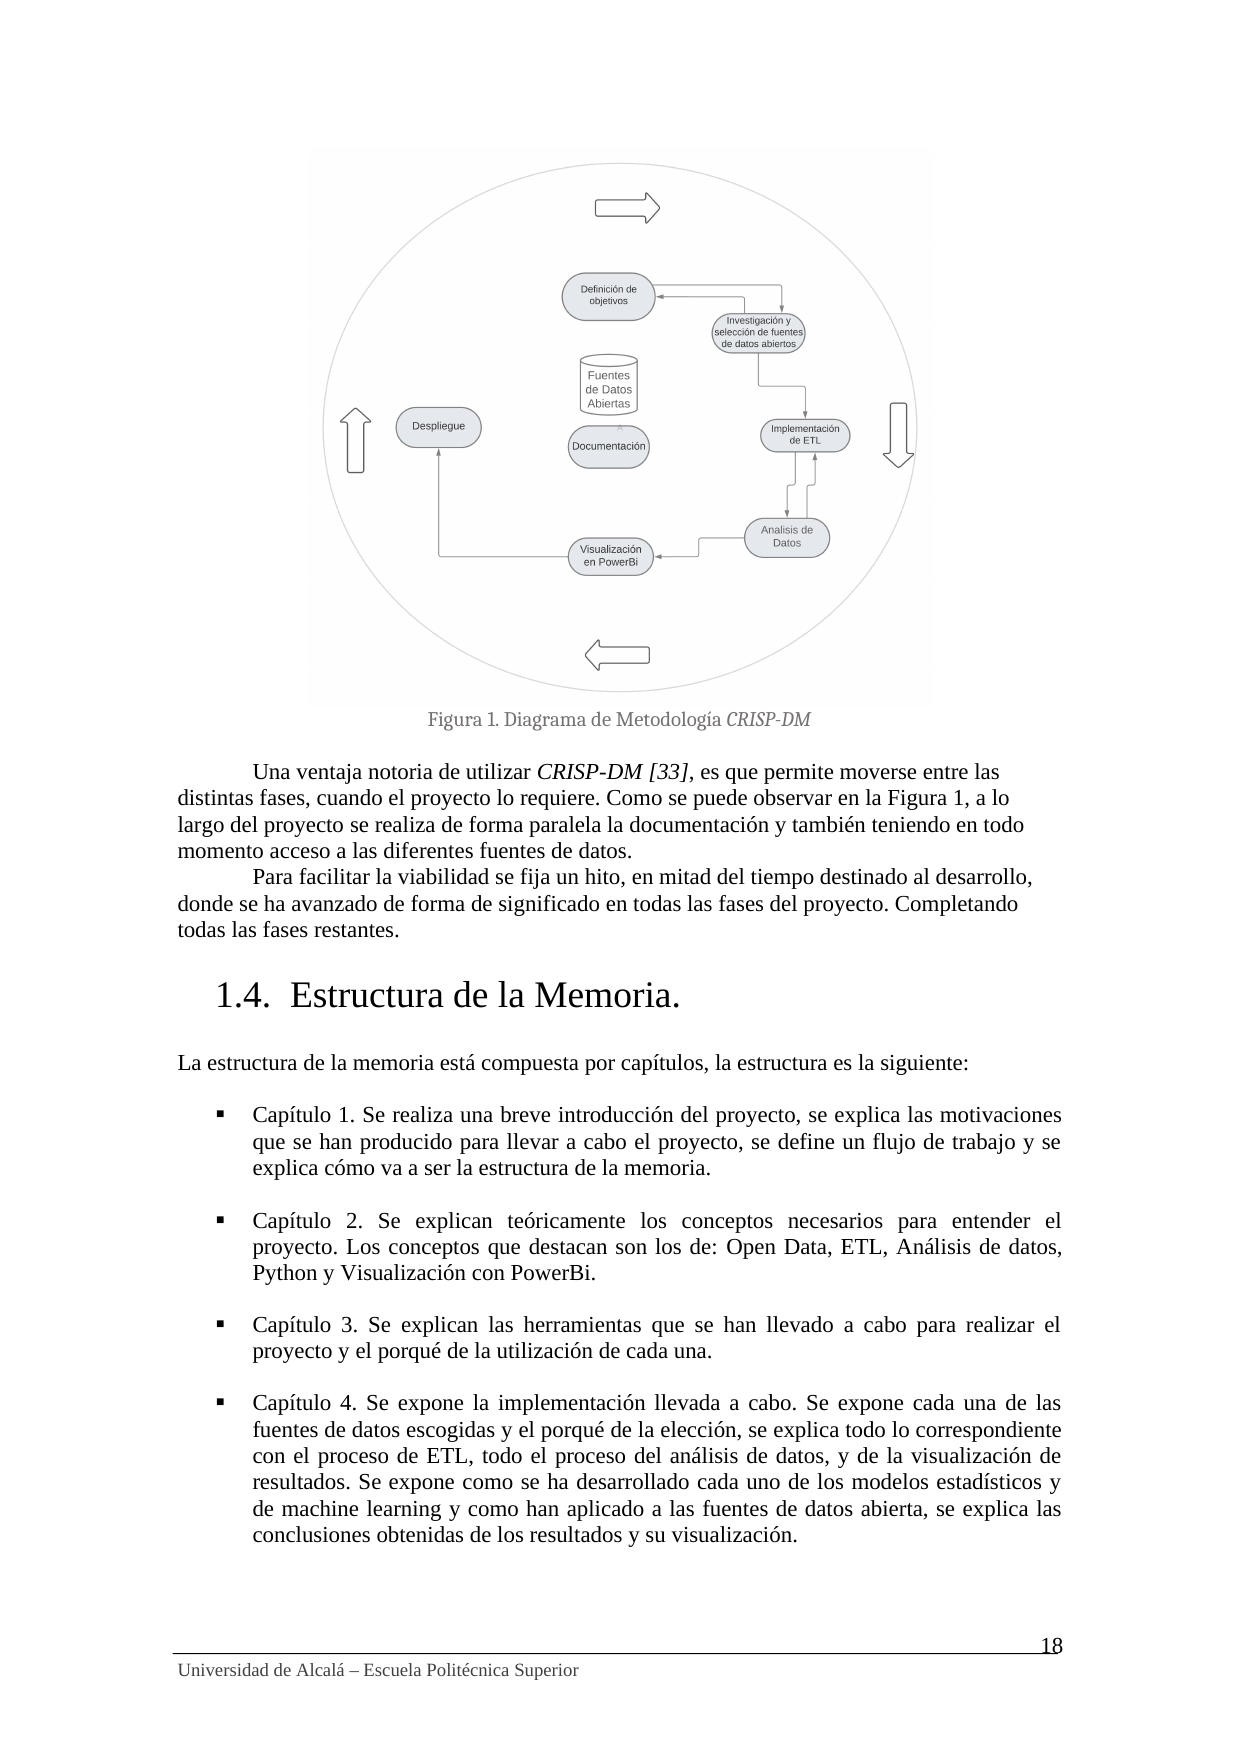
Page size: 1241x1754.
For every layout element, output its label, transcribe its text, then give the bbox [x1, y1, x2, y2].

list Capítulo 2. Se explican teóricamente los conceptos necesarios para entender el proyecto. Los conceptos que destacan son los de: Open Data, ETL, Análisis de datos, Python y Visualización con PowerBi. [215, 1207, 1063, 1286]
picture [307, 147, 933, 708]
text La estructura de la memoria está compuesta por capítulos, la estructura es la siguiente: [177, 1049, 1063, 1075]
list Estructura de la Memoria. [215, 973, 1063, 1016]
text Para facilitar la viabilidad se fija un hito, en mitad del tiempo destinado al desarrollo, donde se ha avanzado de forma de significado en todas las fases del proyecto. Completando todas las fases restantes. [177, 863, 1063, 942]
text Una ventaja notoria de utilizar CRISP-DM [33], es que permite moverse entre las distintas fases, cuando el proyecto lo requiere. Como se puede observar en la Figura 1, a lo largo del proyecto se realiza de forma paralela la documentación y también teniendo en todo momento acceso a las diferentes fuentes de datos. [177, 758, 1063, 863]
list Capítulo 4. Se expone la implementación llevada a cabo. Se expone cada una de las fuentes de datos escogidas y el porqué de la elección, se explica todo lo correspondiente con el proceso de ETL, todo el proceso del análisis de datos, y de la visualización de resultados. Se expone como se ha desarrollado cada uno de los modelos estadísticos y de machine learning y como han aplicado a las fuentes de datos abierta, se explica las conclusiones obtenidas de los resultados y su visualización. [215, 1389, 1063, 1547]
list Capítulo 1. Se realiza una breve introducción del proyecto, se explica las motivaciones que se han producido para llevar a cabo el proyecto, se define un flujo de trabajo y se explica cómo va a ser la estructura de la memoria. [215, 1101, 1063, 1180]
list Capítulo 3. Se explican las herramientas que se han llevado a cabo para realizar el proyecto y el porqué de la utilización de cada una. [215, 1311, 1063, 1364]
